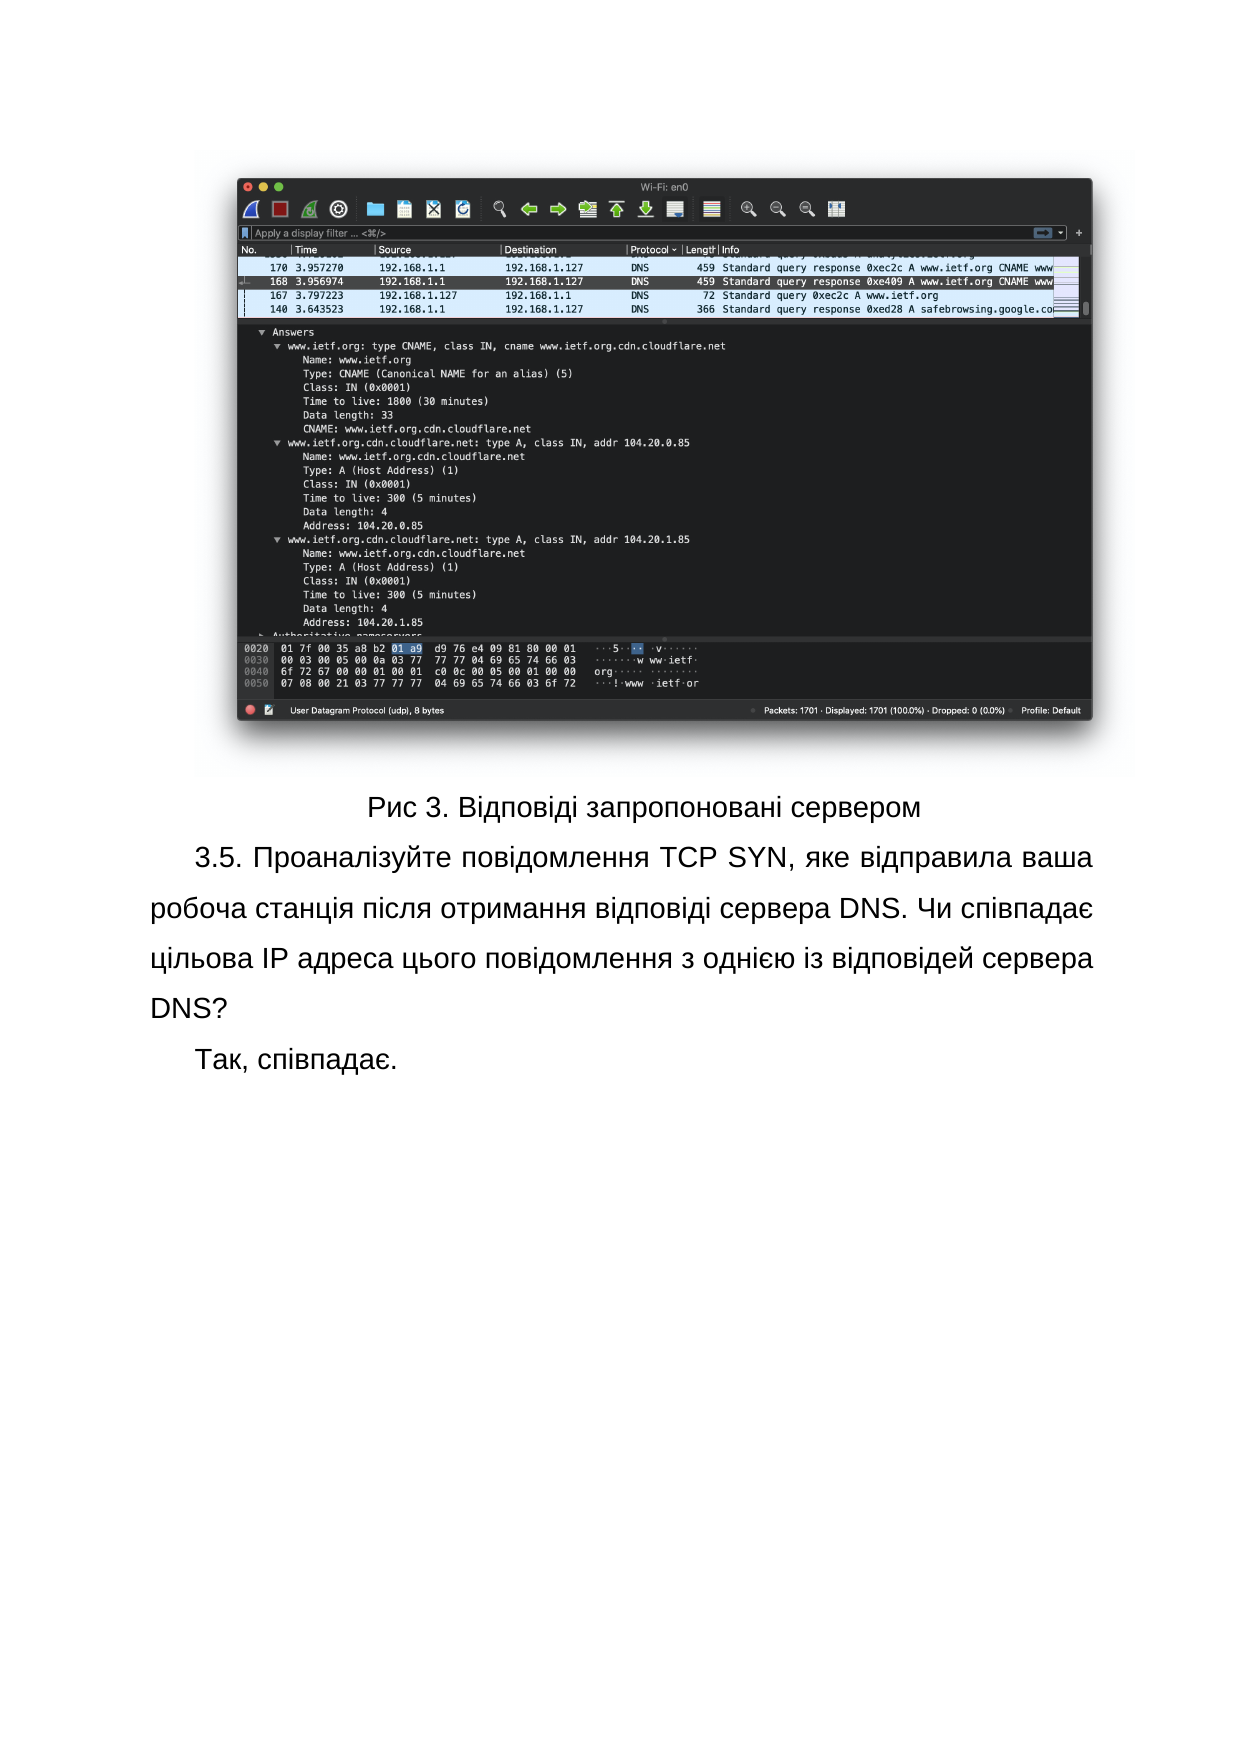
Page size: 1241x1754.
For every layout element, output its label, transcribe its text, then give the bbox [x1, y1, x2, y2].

picture [194, 150, 1135, 777]
text Рис 3. Відповіді запропоновані сервером [150, 790, 1094, 824]
text Так, співпадає. [150, 1042, 1094, 1075]
text 3.5. Проаналізуйте повідомлення TCP SYN, яке відправила ваша робоча станція після отримання відповіді сервера DNS. Чи співпадає цільова IP адреса цього повідомлення з однією із відповідей сервера DNS? [150, 841, 1094, 1025]
